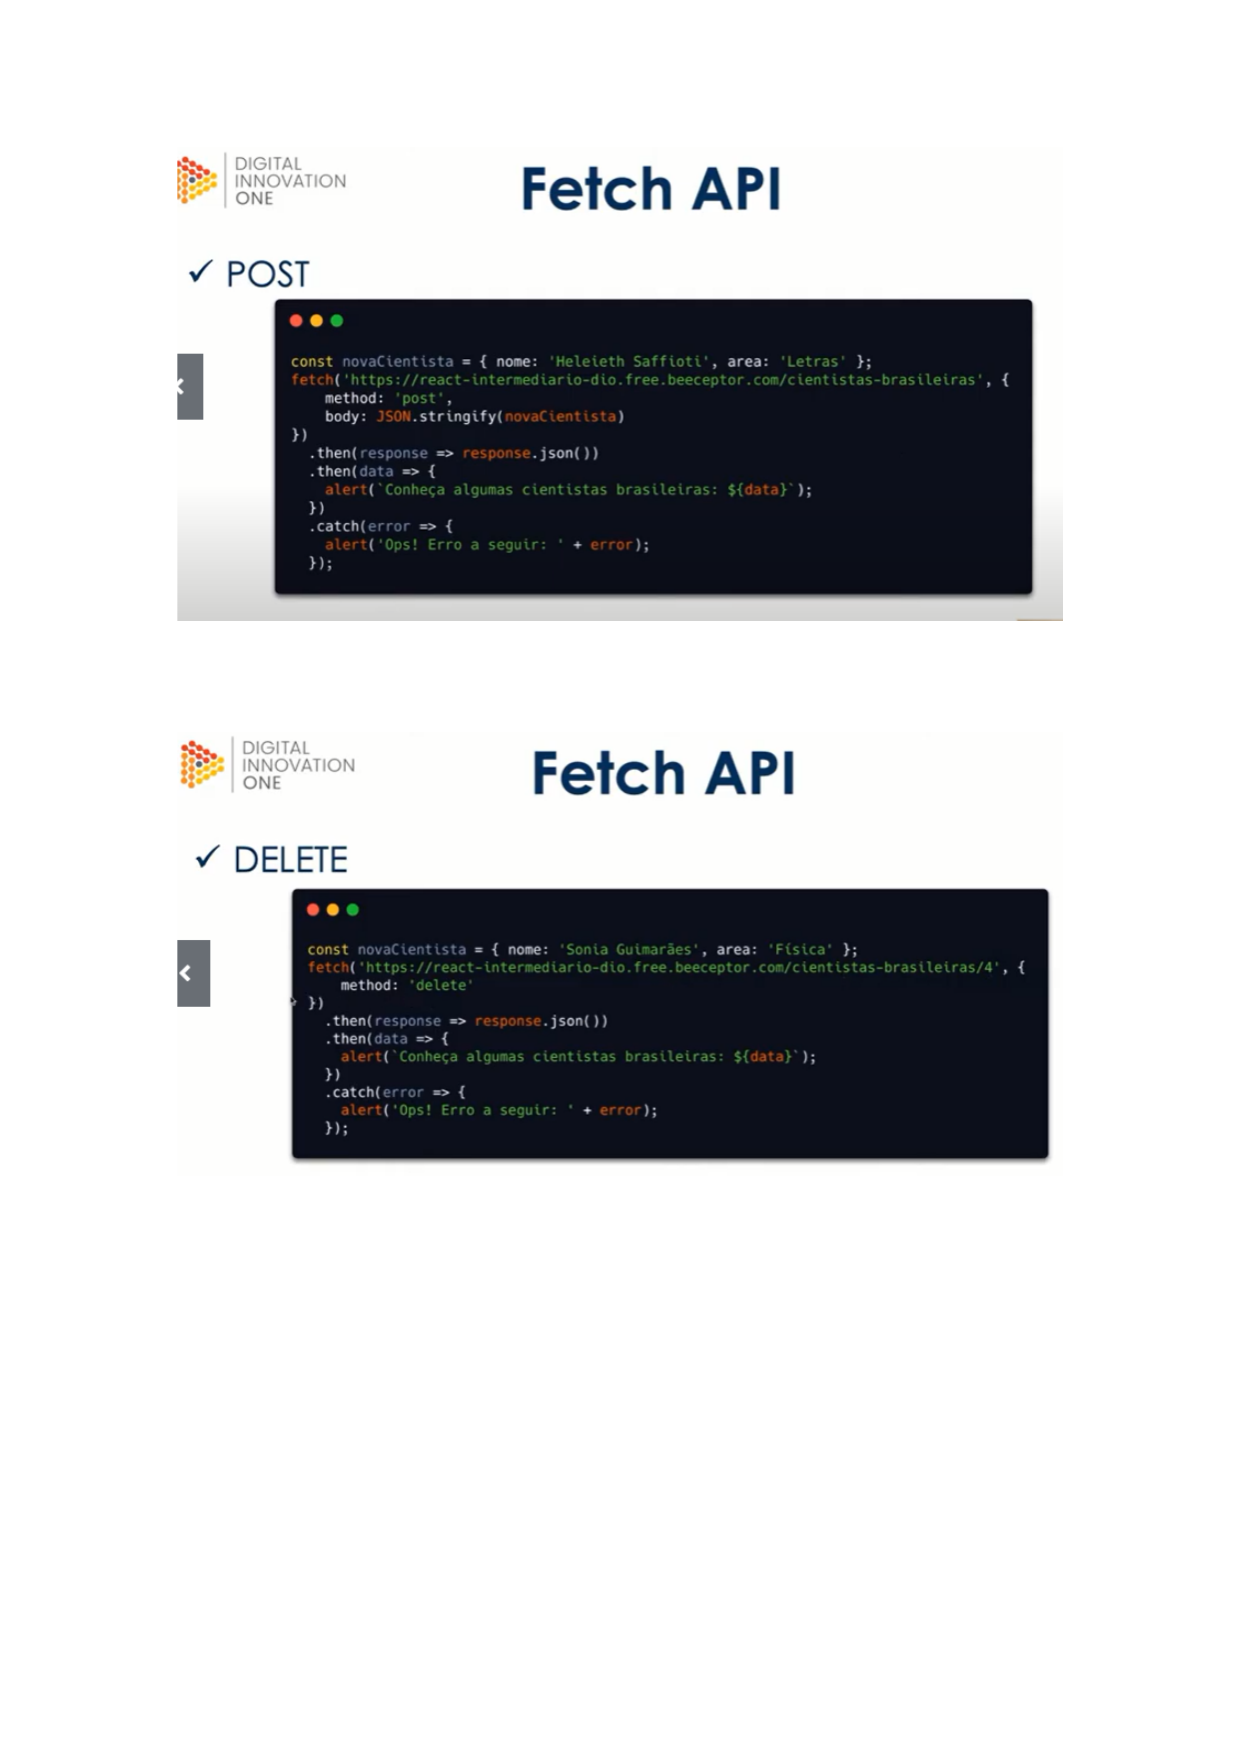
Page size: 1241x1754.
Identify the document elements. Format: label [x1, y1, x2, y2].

picture [177, 732, 1063, 1176]
picture [177, 147, 1063, 621]
